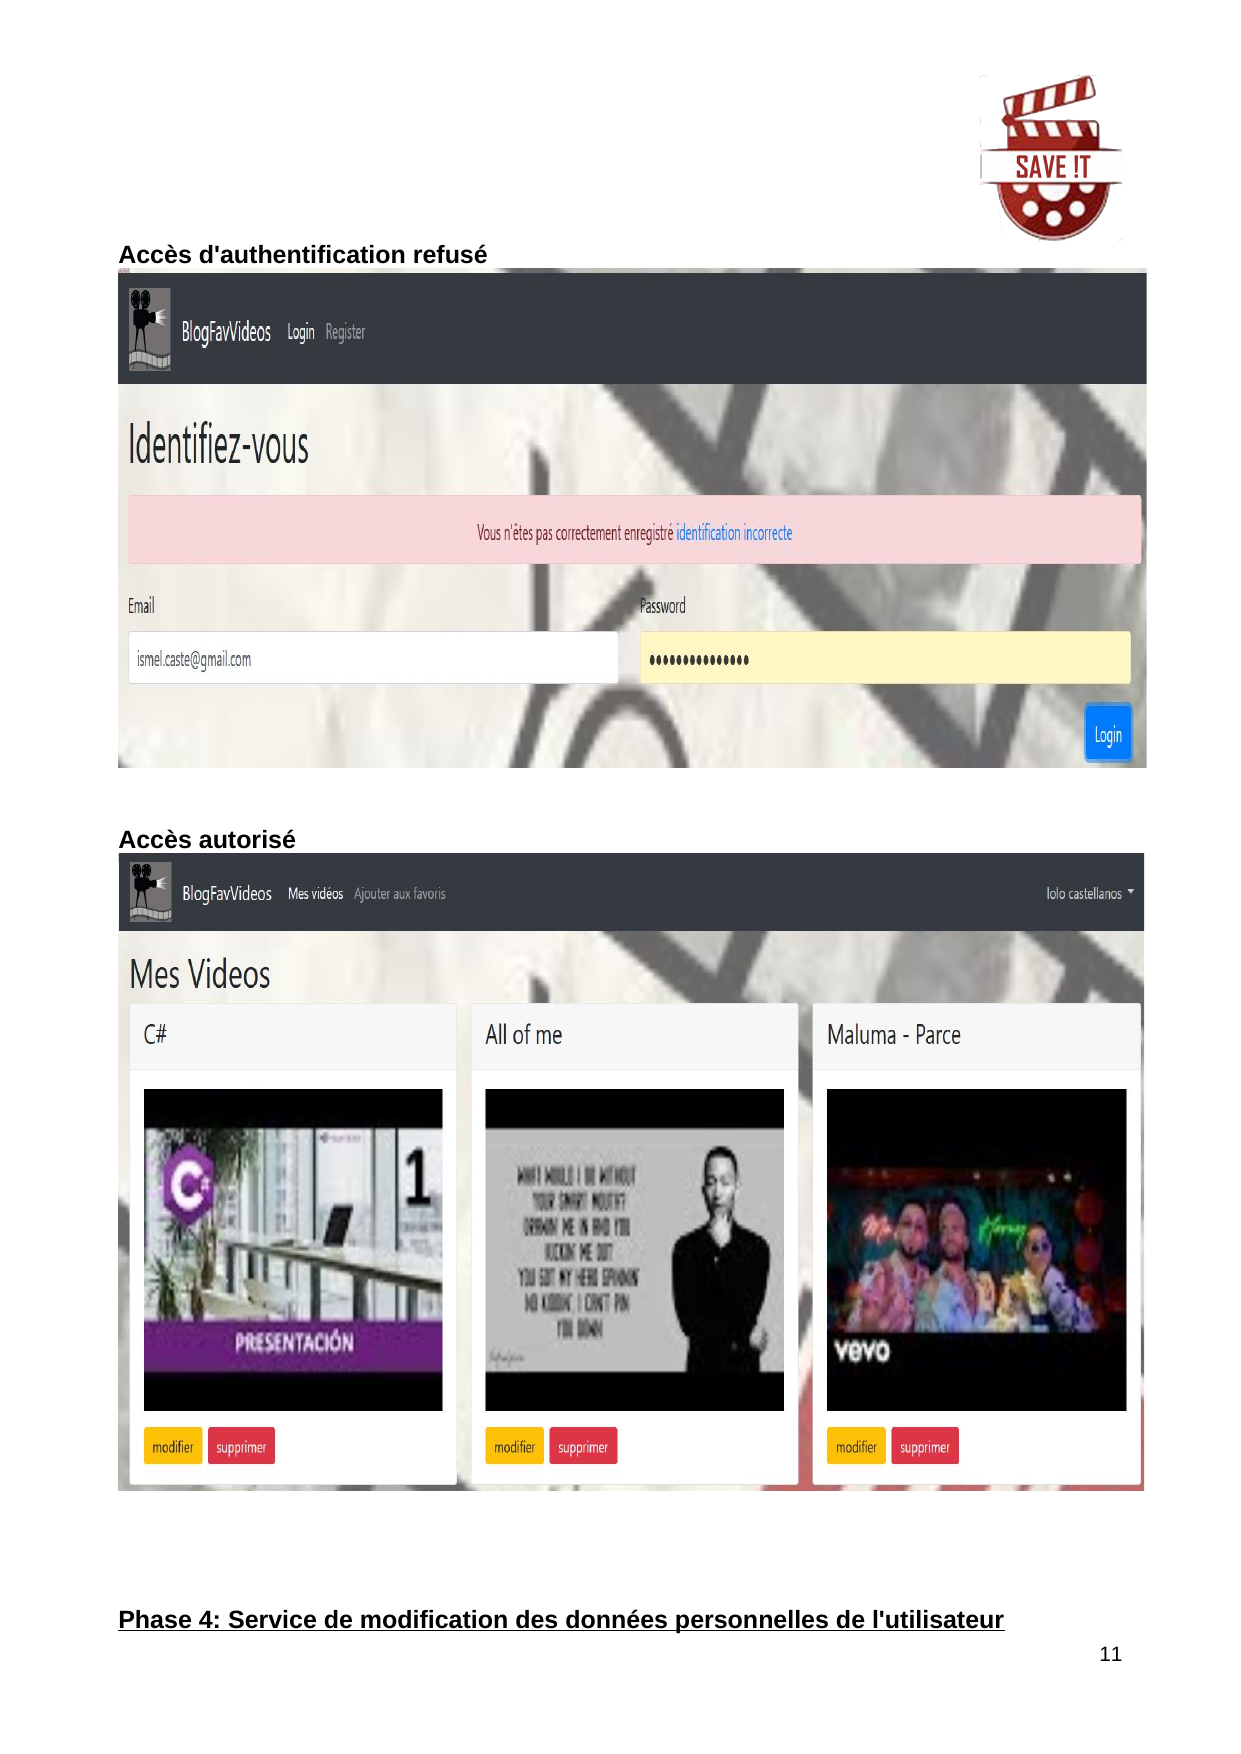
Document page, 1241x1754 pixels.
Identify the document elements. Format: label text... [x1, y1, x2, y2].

text Une fois connecté à son espace personnel, l'utilisateur aura la possibilité d'accéder à un menu (partie supérieure droite), en cliquant sur paramètres pour arriver à un formulaire qui sera chargé avec les données personnelles de son compte qui pourront être modifiées si besoin. [118, 1279, 1122, 1394]
text Phase 4: Service de modification des données personnelles de l'utilisateur [118, 991, 1122, 1020]
text Principe de fonctionnement [118, 1250, 1122, 1279]
picture [118, 73, 1145, 877]
text Donner à l'utilisateur la possibilité à l’utilisateur de modifier ses données personnelles. [118, 1193, 1122, 1221]
text Ce modelé est utilisé pour créer un formulaire qui remplit un objet. Cet objet est envoyé à un service utilisateur. Ce service convertit l'objet JavaScript reçu en format Json afin de pouvoir envoyer les données converties à l'aide du protocole http et de la méthode PUT à un Api-Rest en utilisant une route de communication. [118, 1509, 1122, 1624]
text Présentation [118, 1049, 1122, 1078]
text En utilisant cette interface web de modification, l'utilisateur doit envoyer ses données modifiées en utilisant un modèle d'entité qui est la représentation de la table créée dans la base de données où elles seront insérées. [118, 1423, 1122, 1509]
text Objectif [118, 1164, 1122, 1193]
text Il est souhaité de mettre en œuvre la possibilité pour l'utilisateur de modifier ses données une fois connecté à son espace personnel. [118, 1078, 1122, 1135]
